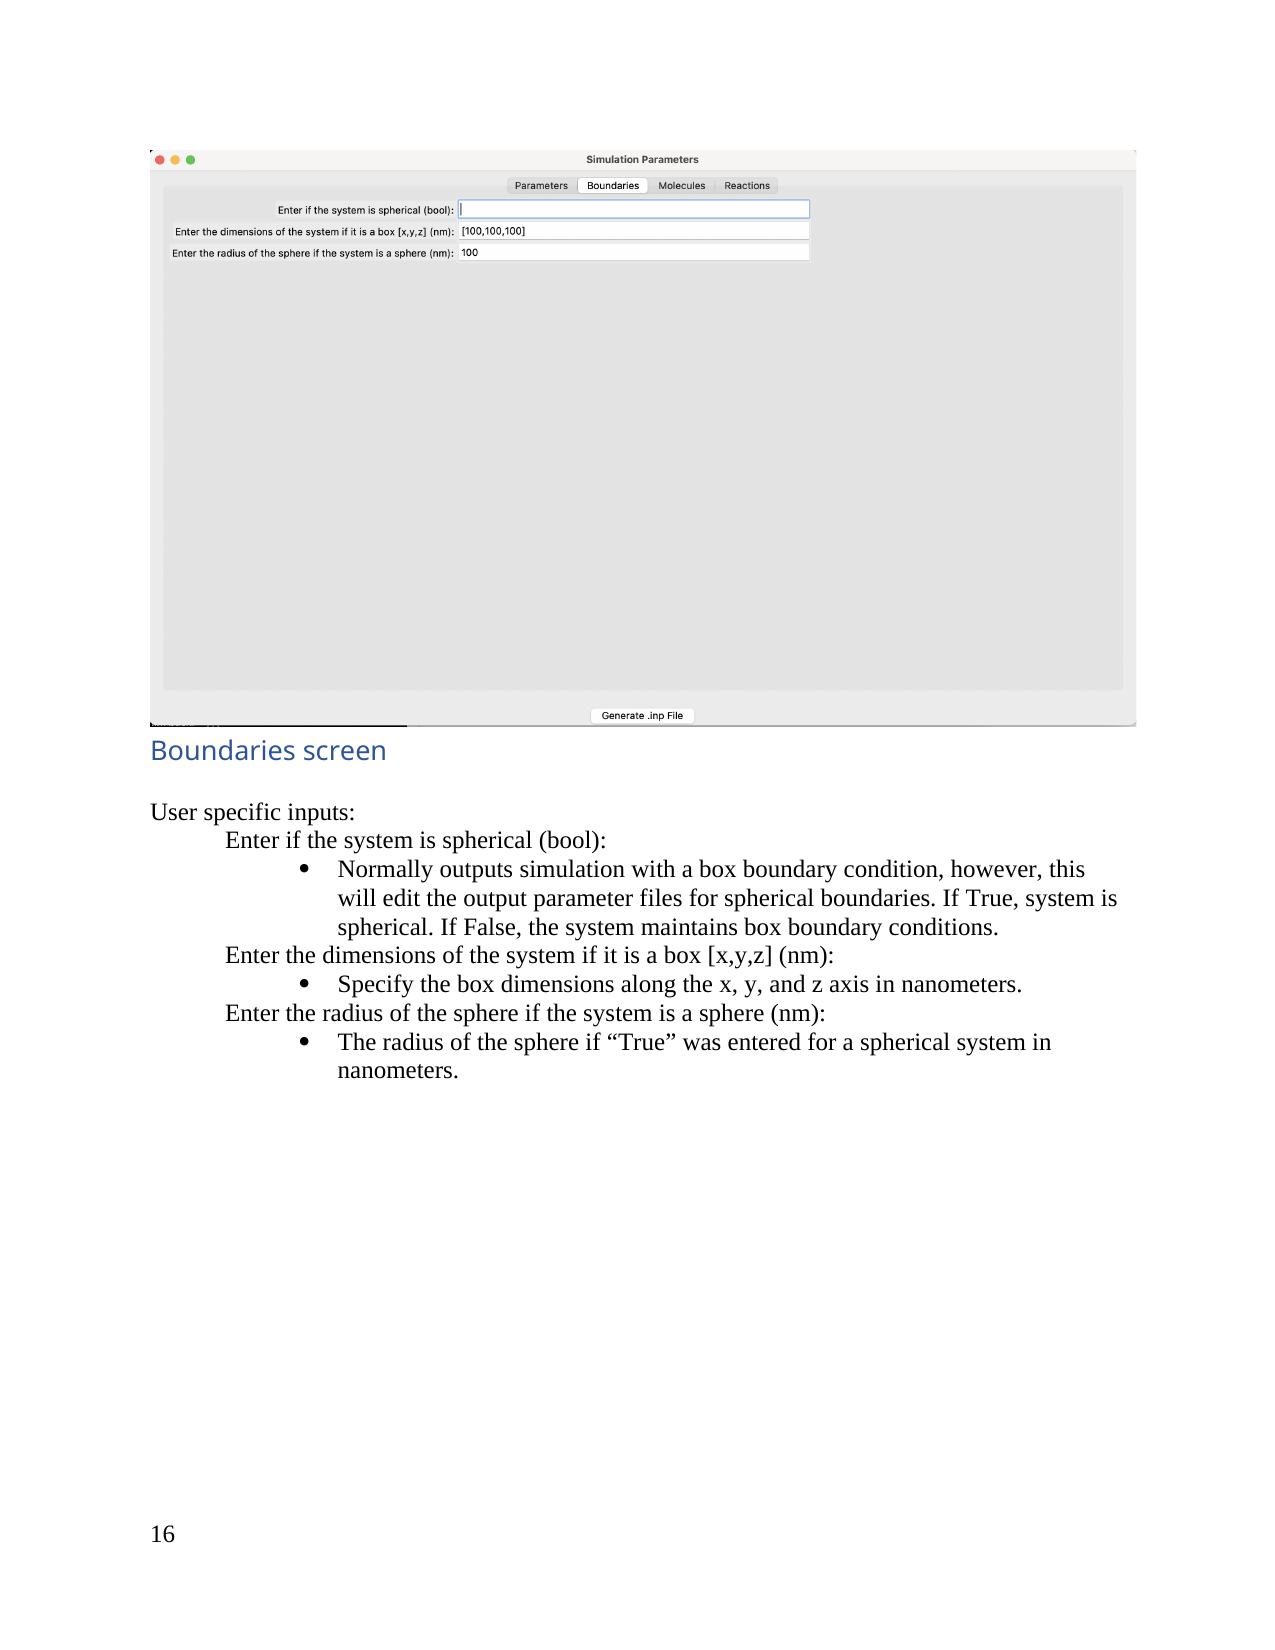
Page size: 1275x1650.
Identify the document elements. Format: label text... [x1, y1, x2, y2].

list The radius of the sphere if “True” was entered for a spherical system in nanometers. [300, 1027, 1125, 1084]
list Normally outputs simulation with a box boundary condition, however, this will edit the output parameter files for spherical boundaries. If True, system is spherical. If False, the system maintains box boundary conditions. [300, 854, 1125, 940]
list Specify the box dimensions along the x, y, and z axis in nanometers. [300, 969, 1125, 998]
text User specific inputs: [150, 797, 1125, 825]
text Boundaries screen [150, 731, 1125, 768]
text Enter the dimensions of the system if it is a box [x,y,z] (nm): [225, 940, 1125, 969]
picture [150, 150, 1137, 727]
text Enter if the system is spherical (bool): [150, 825, 1125, 854]
text Enter the radius of the sphere if the system is a sphere (nm): [225, 998, 1125, 1027]
